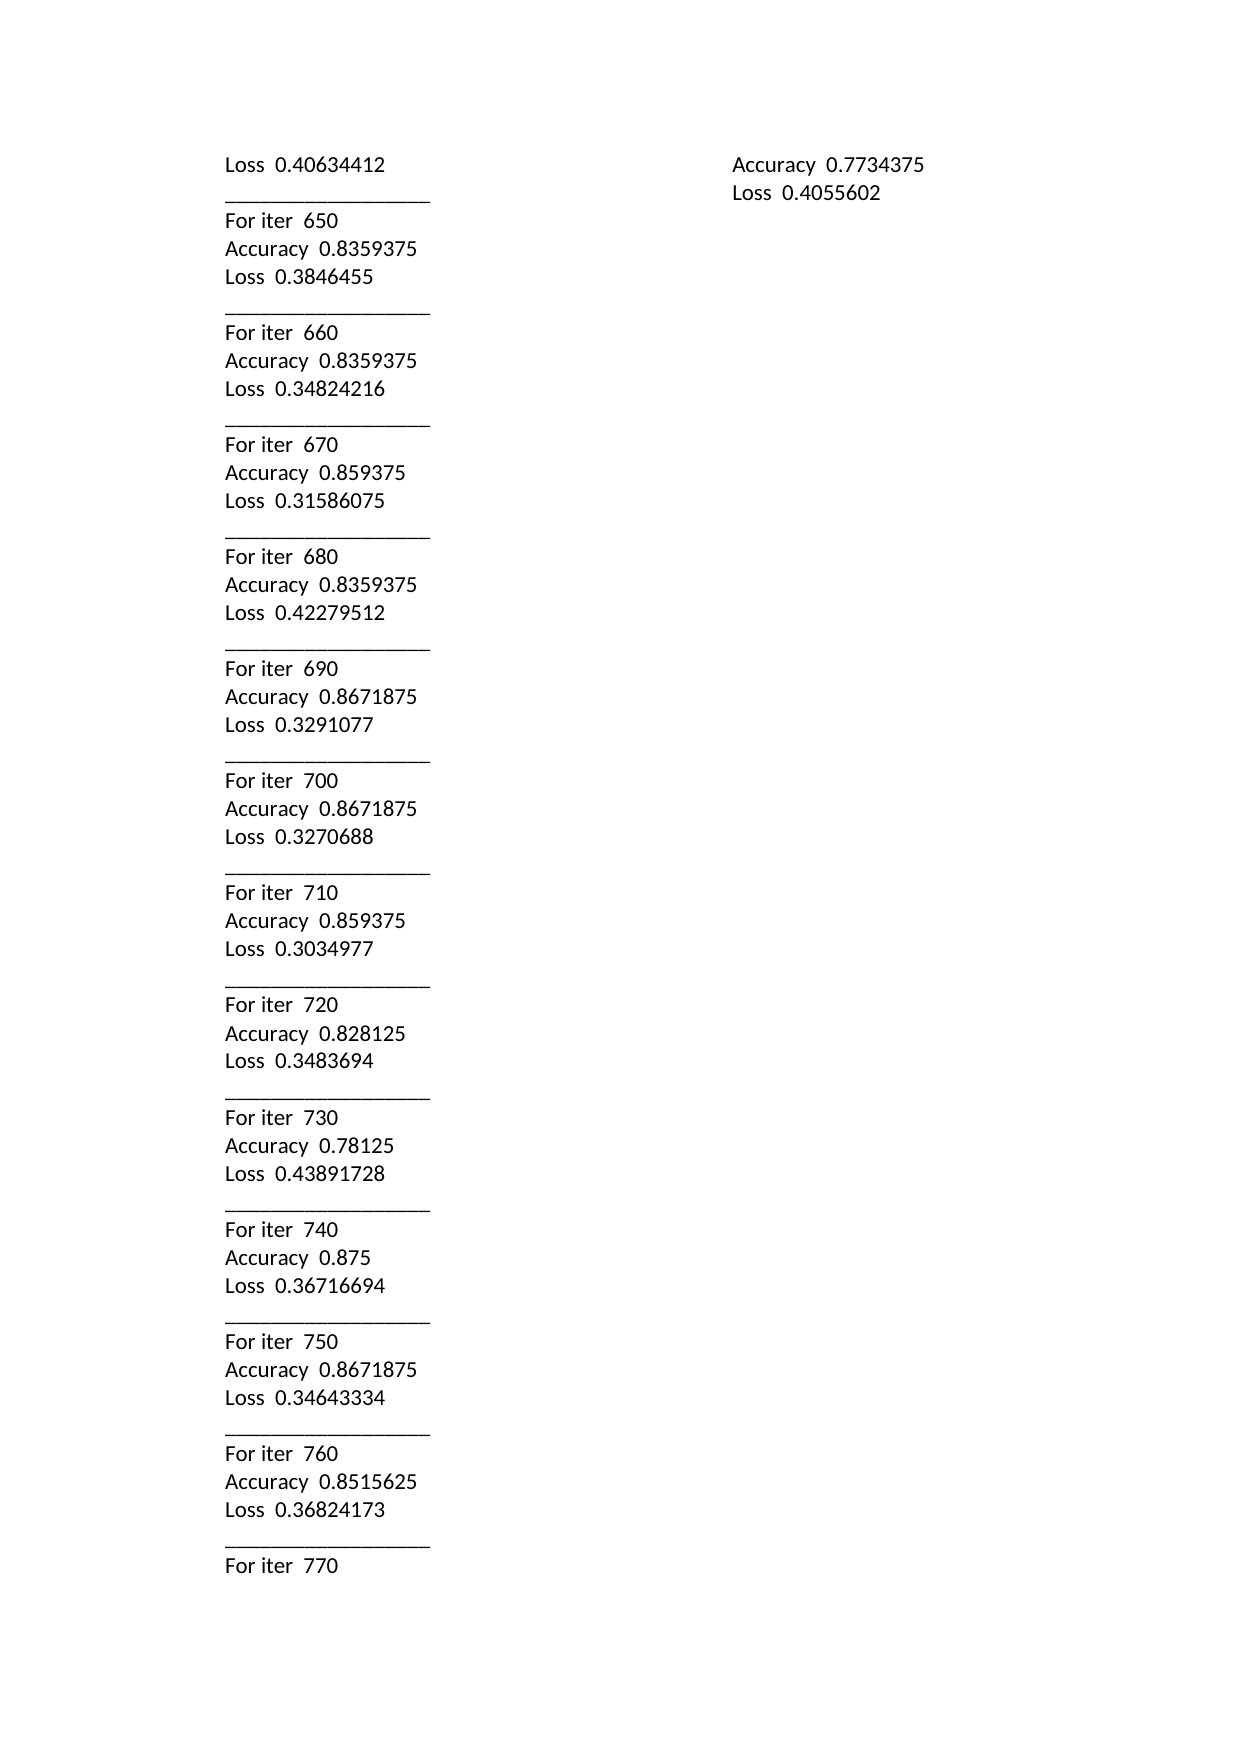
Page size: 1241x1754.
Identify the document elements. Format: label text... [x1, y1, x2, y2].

text Loss 0.4055602 [657, 178, 1090, 206]
text Loss 0.34824216 [150, 374, 583, 402]
text For iter 710 [150, 878, 583, 907]
text For iter 700 [150, 766, 583, 794]
text For iter 760 [150, 1439, 583, 1467]
text __________________ [150, 963, 583, 991]
text Accuracy 0.875 [150, 1243, 583, 1271]
text Loss 0.3483694 [150, 1047, 583, 1075]
text For iter 750 [150, 1327, 583, 1355]
text Accuracy 0.7734375 [657, 150, 1090, 178]
text For iter 770 [150, 1551, 583, 1579]
text Accuracy 0.859375 [150, 458, 583, 486]
text Loss 0.40634412 [150, 150, 583, 178]
text For iter 730 [150, 1103, 583, 1131]
text Accuracy 0.78125 [150, 1131, 583, 1159]
text __________________ [150, 1075, 583, 1103]
text Accuracy 0.859375 [150, 907, 583, 934]
text Loss 0.31586075 [150, 486, 583, 514]
text For iter 660 [150, 318, 583, 346]
text Loss 0.3846455 [150, 262, 583, 290]
text __________________ [150, 1411, 583, 1439]
text __________________ [150, 178, 583, 206]
text For iter 680 [150, 542, 583, 570]
text __________________ [150, 290, 583, 318]
text For iter 670 [150, 430, 583, 458]
text Loss 0.3291077 [150, 710, 583, 738]
text Loss 0.3034977 [150, 934, 583, 963]
text For iter 740 [150, 1215, 583, 1243]
text Accuracy 0.8671875 [150, 682, 583, 710]
text __________________ [150, 402, 583, 430]
text Loss 0.36716694 [150, 1271, 583, 1299]
text For iter 720 [150, 991, 583, 1019]
text Loss 0.34643334 [150, 1383, 583, 1411]
text For iter 650 [150, 206, 583, 234]
text Accuracy 0.8359375 [150, 234, 583, 262]
text Accuracy 0.8671875 [150, 1355, 583, 1383]
text Loss 0.42279512 [150, 598, 583, 626]
text Accuracy 0.828125 [150, 1019, 583, 1047]
text Loss 0.36824173 [150, 1495, 583, 1523]
text Loss 0.3270688 [150, 822, 583, 851]
text __________________ [150, 1299, 583, 1327]
text __________________ [150, 1187, 583, 1215]
text __________________ [150, 1523, 583, 1551]
text For iter 690 [150, 654, 583, 682]
text Accuracy 0.8359375 [150, 570, 583, 598]
text __________________ [150, 851, 583, 878]
text Loss 0.43891728 [150, 1159, 583, 1187]
text __________________ [150, 514, 583, 542]
text __________________ [150, 626, 583, 654]
text __________________ [150, 738, 583, 766]
text Accuracy 0.8359375 [150, 346, 583, 374]
text Accuracy 0.8515625 [150, 1467, 583, 1495]
text Accuracy 0.8671875 [150, 794, 583, 822]
